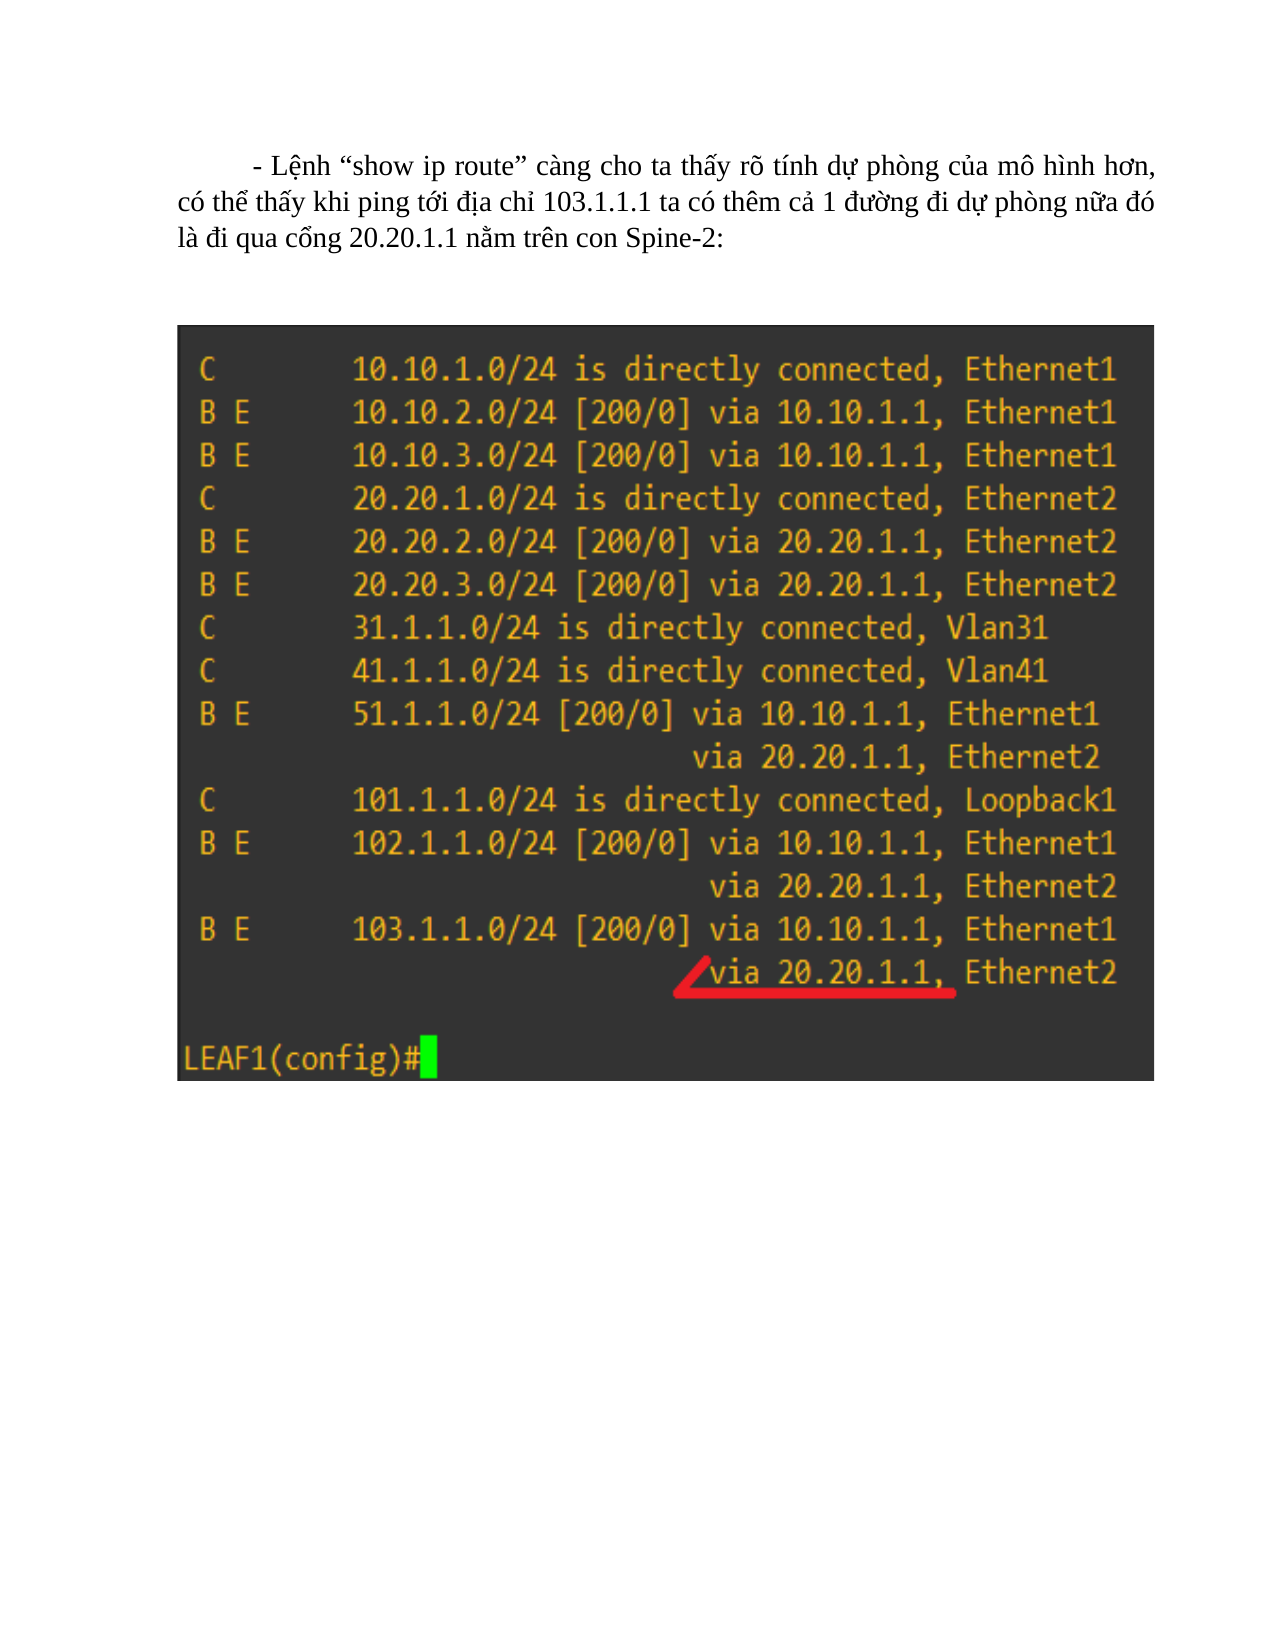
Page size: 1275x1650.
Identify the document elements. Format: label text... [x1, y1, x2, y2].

picture [177, 325, 1155, 1081]
text - Lệnh “show ip route” càng cho ta thấy rõ tính dự phòng của mô hình hơn, có thể thấy khi ping tới địa chỉ 103.1.1.1 ta có thêm cả 1 đường đi dự phòng nữa đó là đi qua cổng 20.20.1.1 nằm trên con Spine-2: [177, 148, 1157, 253]
